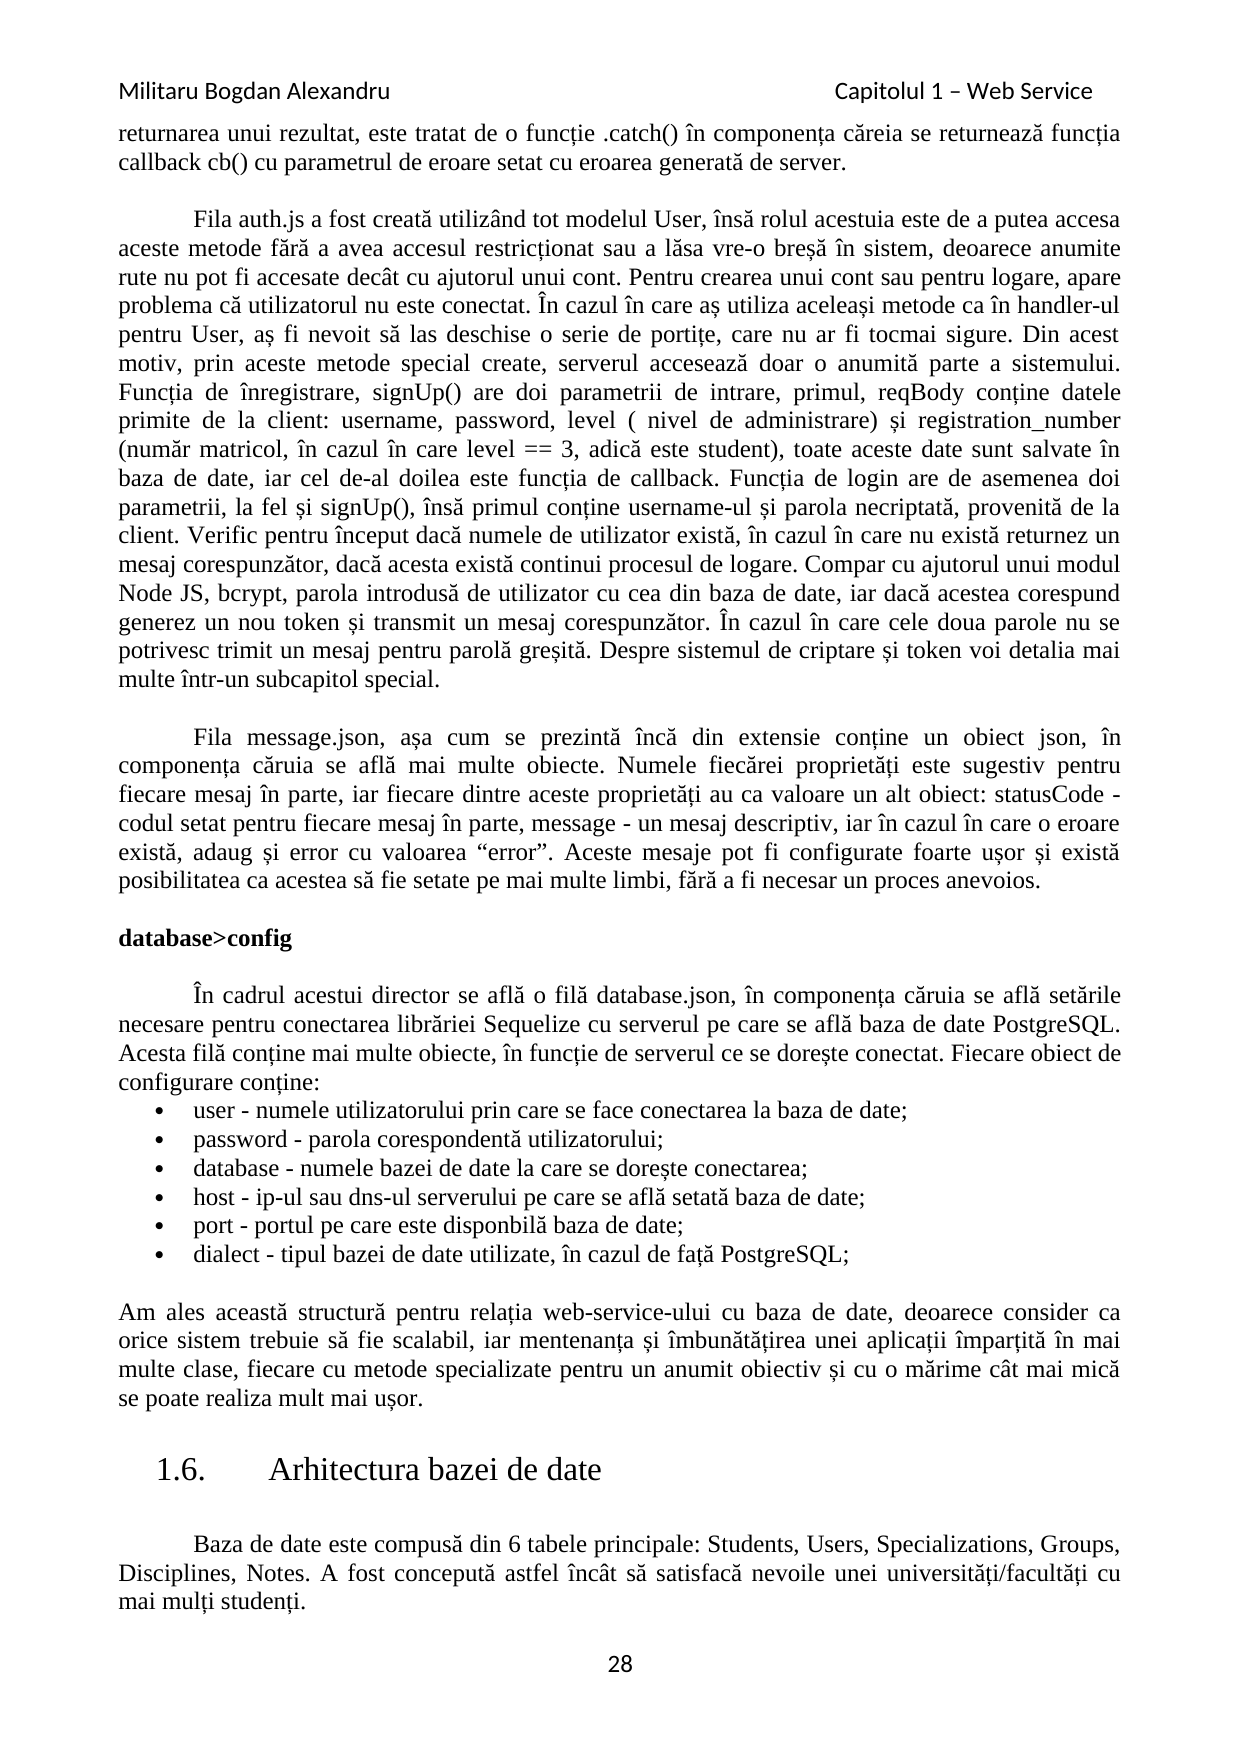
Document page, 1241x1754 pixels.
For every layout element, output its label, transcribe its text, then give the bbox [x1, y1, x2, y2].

text Baza de date este compusă din 6 tabele principale: Students, Users, Specializations, Groups, Disciplines, Notes. A fost concepută astfel încât să satisfacă nevoile unei universități/facultăți cu mai mulți studenți. [118, 1529, 1122, 1615]
list host - ip-ul sau dns-ul serverului pe care se află setată baza de date; [156, 1182, 1122, 1211]
text Fila message.json, așa cum se prezintă încă din extensie conține un obiect json, în componența căruia se află mai multe obiecte. Numele fiecărei proprietăți este sugestiv pentru fiecare mesaj în parte, iar fiecare dintre aceste proprietăți au ca valoare un alt obiect: statusCode - codul setat pentru fiecare mesaj în parte, message - un mesaj descriptiv, iar în cazul în care o eroare există, adaug și error cu valoarea “error”. Aceste mesaje pot fi configurate foarte ușor și există posibilitatea ca acestea să fie setate pe mai multe limbi, fără a fi necesar un proces anevoios. [118, 722, 1122, 894]
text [118, 118, 1122, 176]
list password - parola corespondentă utilizatorului; [156, 1124, 1122, 1153]
text Fila auth.js a fost creată utilizând tot modelul User, însă rolul acestuia este de a putea accesa aceste metode fără a avea accesul restricționat sau a lăsa vre-o breșă în sistem, deoarece anumite rute nu pot fi accesate decât cu ajutorul unui cont. Pentru crearea unui cont sau pentru logare, apare problema că utilizatorul nu este conectat. În cazul în care aș utiliza aceleași metode ca în handler-ul pentru User, aș fi nevoit să las deschise o serie de portițe, care nu ar fi tocmai sigure. Din acest motiv, prin aceste metode special create, serverul accesează doar o anumită parte a sistemului. Funcția de înregistrare, signUp() are doi parametrii de intrare, primul, reqBody conține datele primite de la client: username, password, level ( nivel de administrare) și registration_number (număr matricol, în cazul în care level == 3, adică este student), toate aceste date sunt salvate în baza de date, iar cel de-al doilea este funcția de callback. Funcția de login are de asemenea doi parametrii, la fel și signUp(), însă primul conține username-ul și parola necriptată, provenită de la client. Verific pentru început dacă numele de utilizator există, în cazul în care nu există returnez un mesaj corespunzător, dacă acesta există continui procesul de logare. Compar cu ajutorul unui modul Node JS, bcrypt, parola introdusă de utilizator cu cea din baza de date, iar dacă acestea corespund generez un nou token și transmit un mesaj corespunzător. În cazul în care cele doua parole nu se potrivesc trimit un mesaj pentru parolă greșită. Despre sistemul de criptare și token voi detalia mai multe într-un subcapitol special. [118, 204, 1122, 693]
text Am ales această structură pentru relația web-service-ului cu baza de date, deoarece consider ca orice sistem trebuie să fie scalabil, iar mentenanța și îmbunătățirea unei aplicații împarțită în mai multe clase, fiecare cu metode specializate pentru un anumit obiectiv și cu o mărime cât mai mică se poate realiza mult mai ușor. [118, 1297, 1122, 1412]
list database - numele bazei de date la care se dorește conectarea; [156, 1153, 1122, 1182]
text În cadrul acestui director se află o filă database.json, în componența căruia se află setările necesare pentru conectarea librăriei Sequelize cu serverul pe care se află baza de date PostgreSQL. Acesta filă conține mai multe obiecte, în funcție de serverul ce se dorește conectat. Fiecare obiect de configurare conține: [118, 981, 1122, 1096]
text database>config [118, 923, 1122, 952]
subtitle Arhitectura bazei de date [156, 1449, 1122, 1488]
list port - portul pe care este disponbilă baza de date; [156, 1211, 1122, 1239]
list user - numele utilizatorului prin care se face conectarea la baza de date; [156, 1096, 1122, 1124]
list dialect - tipul bazei de date utilizate, în cazul de față PostgreSQL; [156, 1239, 1122, 1268]
